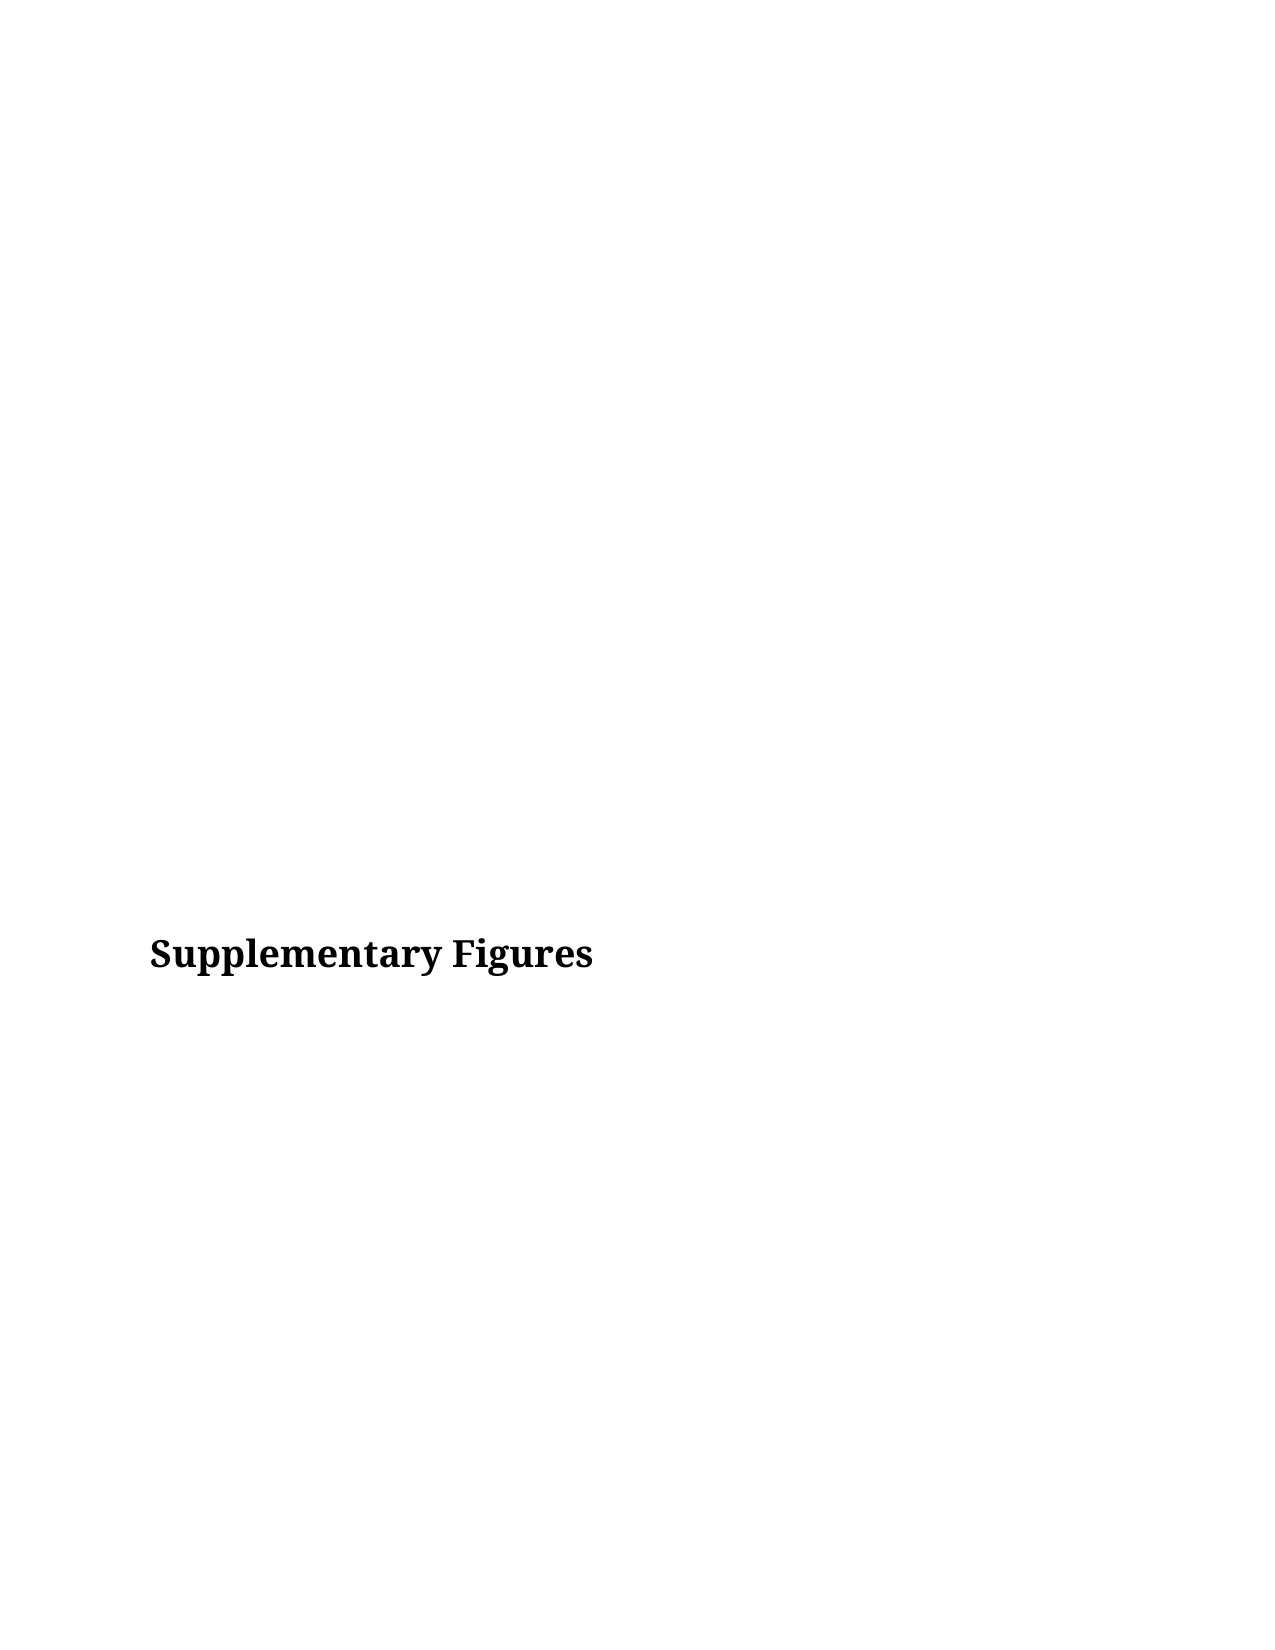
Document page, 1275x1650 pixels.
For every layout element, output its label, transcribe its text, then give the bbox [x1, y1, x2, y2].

text Supplementary Figures [150, 927, 1125, 978]
